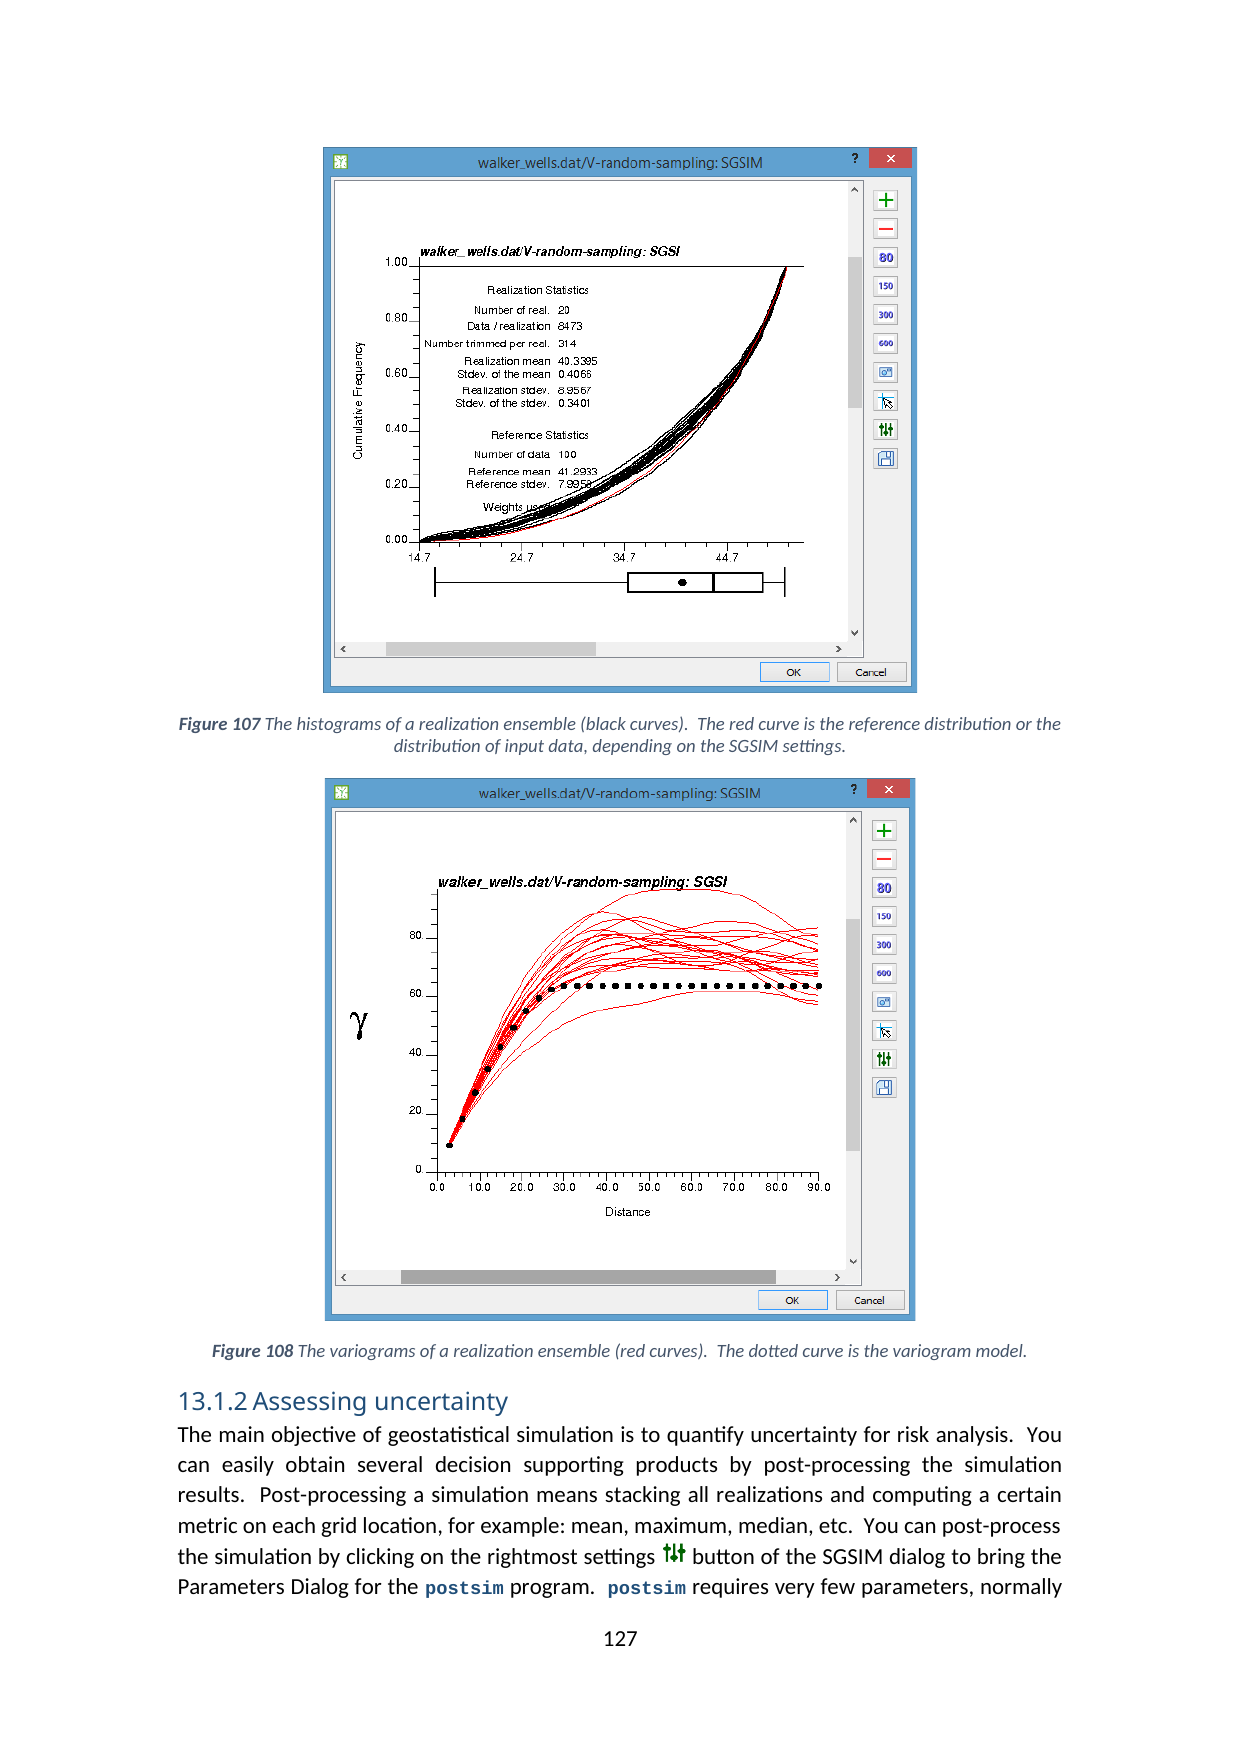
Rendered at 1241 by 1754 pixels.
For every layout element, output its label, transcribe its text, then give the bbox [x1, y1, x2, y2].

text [177, 1420, 1063, 1600]
text Figure 107 The histograms of a realization ensemble (black curves). The red curve is the reference distribution or the distribution of input data, depending on the SGSIM settings. [177, 712, 1063, 758]
picture [323, 147, 918, 693]
picture [662, 1541, 686, 1565]
subtitle Assessing uncertainty [177, 1383, 1063, 1417]
text Figure 108 The variograms of a realization ensemble (red curves). The dotted curve is the variogram model. [177, 1339, 1063, 1362]
picture [324, 778, 916, 1321]
